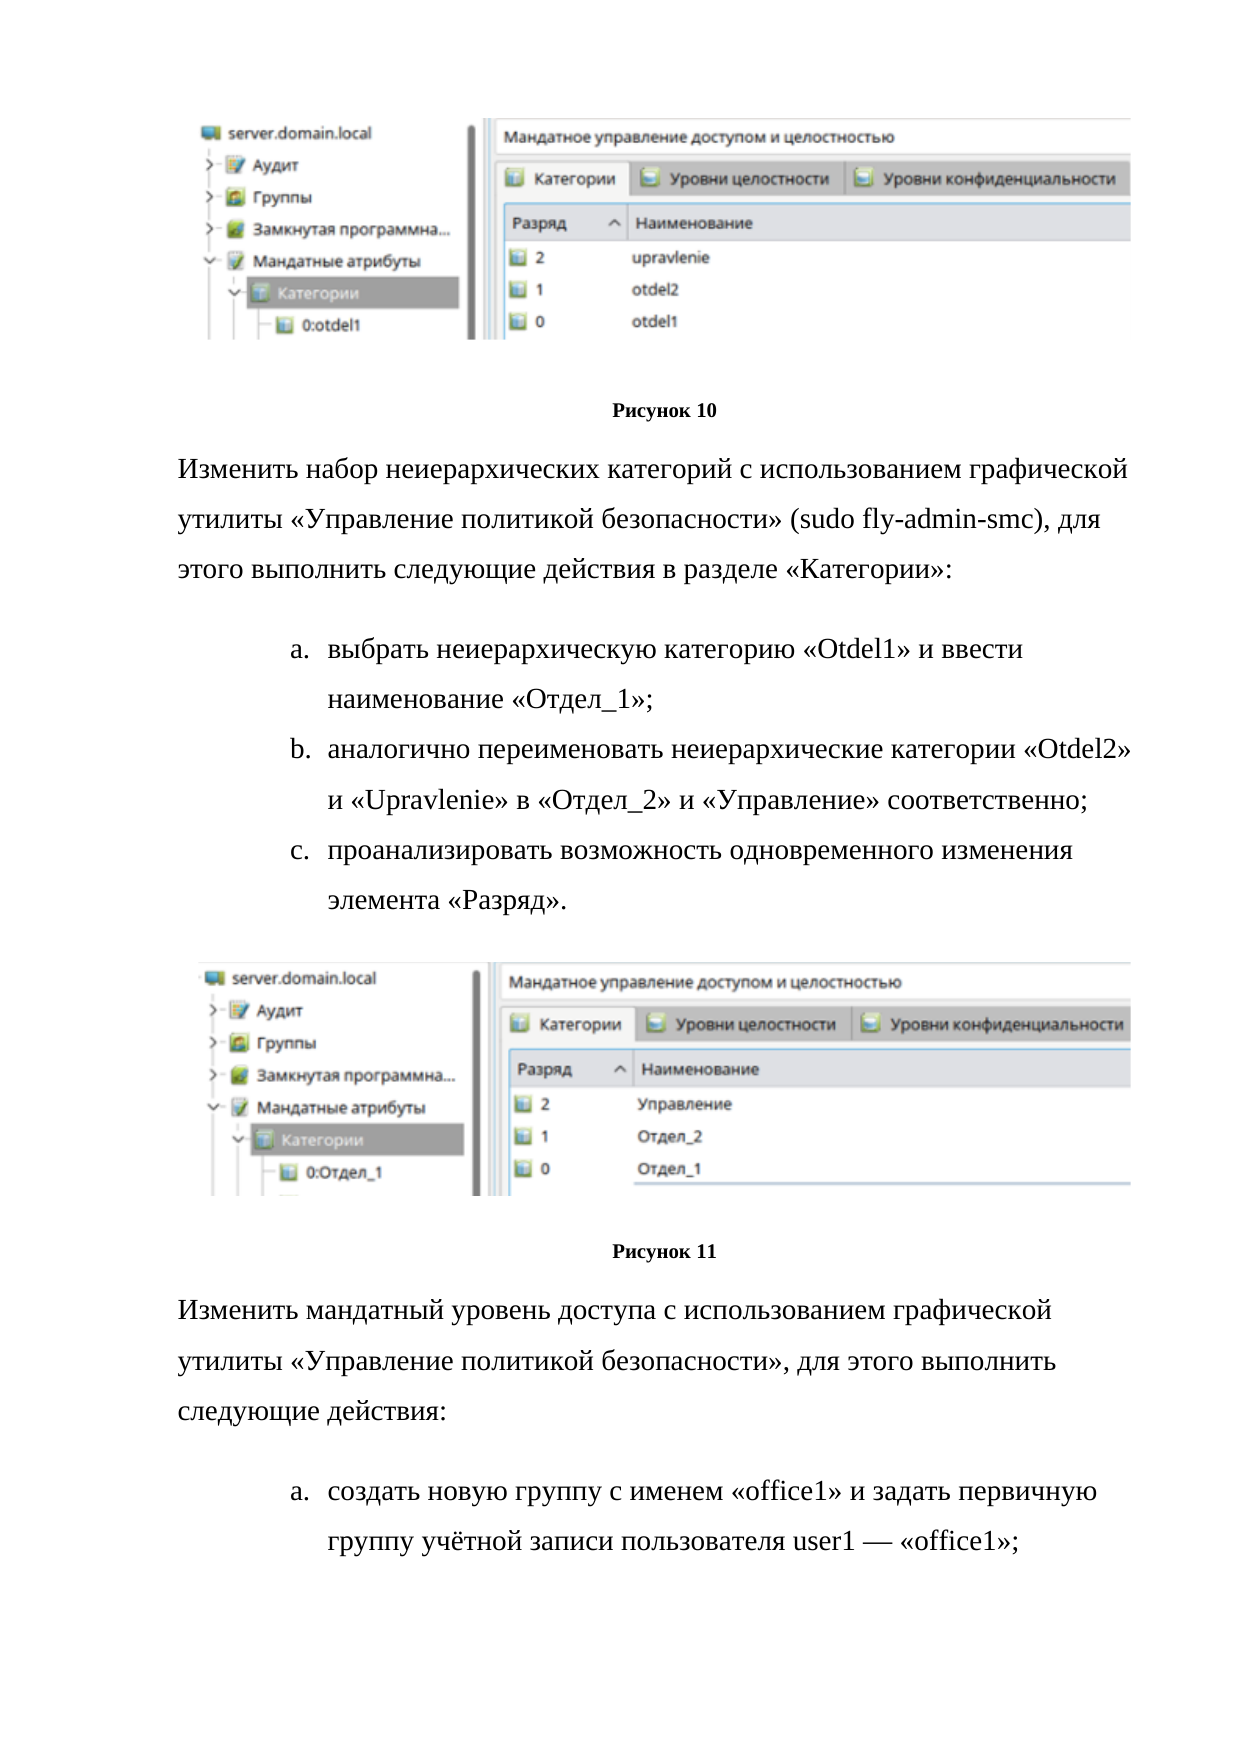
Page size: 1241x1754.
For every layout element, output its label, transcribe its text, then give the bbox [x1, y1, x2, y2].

list создать новую группу с именем «office1» и задать первичную группу учётной записи пользователя user1 — «office1»; [290, 1531, 1152, 1615]
text Рисунок 10 [177, 398, 1152, 422]
list выбрать неиерархическую категорию «Otdel1» и ввести наименование «Отдел_1»; [290, 631, 1152, 715]
picture [198, 118, 1131, 354]
list проанализировать возможность одновременного изменения элемента «Разряд». [290, 891, 1152, 974]
list аналогично переименовать неиерархические категории «Otdel2» и «Upravlenie» в «Отдел_2» и «Управление» соответственно; [290, 761, 1152, 844]
text Изменить набор неиерархических категорий с использованием графической утилиты «Управление политикой безопасности» (sudo fly-admin-smc), для этого выполнить следующие действия в разделе «Категории»: [177, 451, 1152, 585]
text Изменить мандатный уровень доступа с использованием графической утилиты «Управление политикой безопасности», для этого выполнить следующие действия: [177, 1351, 1152, 1485]
picture [198, 1020, 1131, 1254]
text Рисунок 11 [177, 1298, 1152, 1322]
